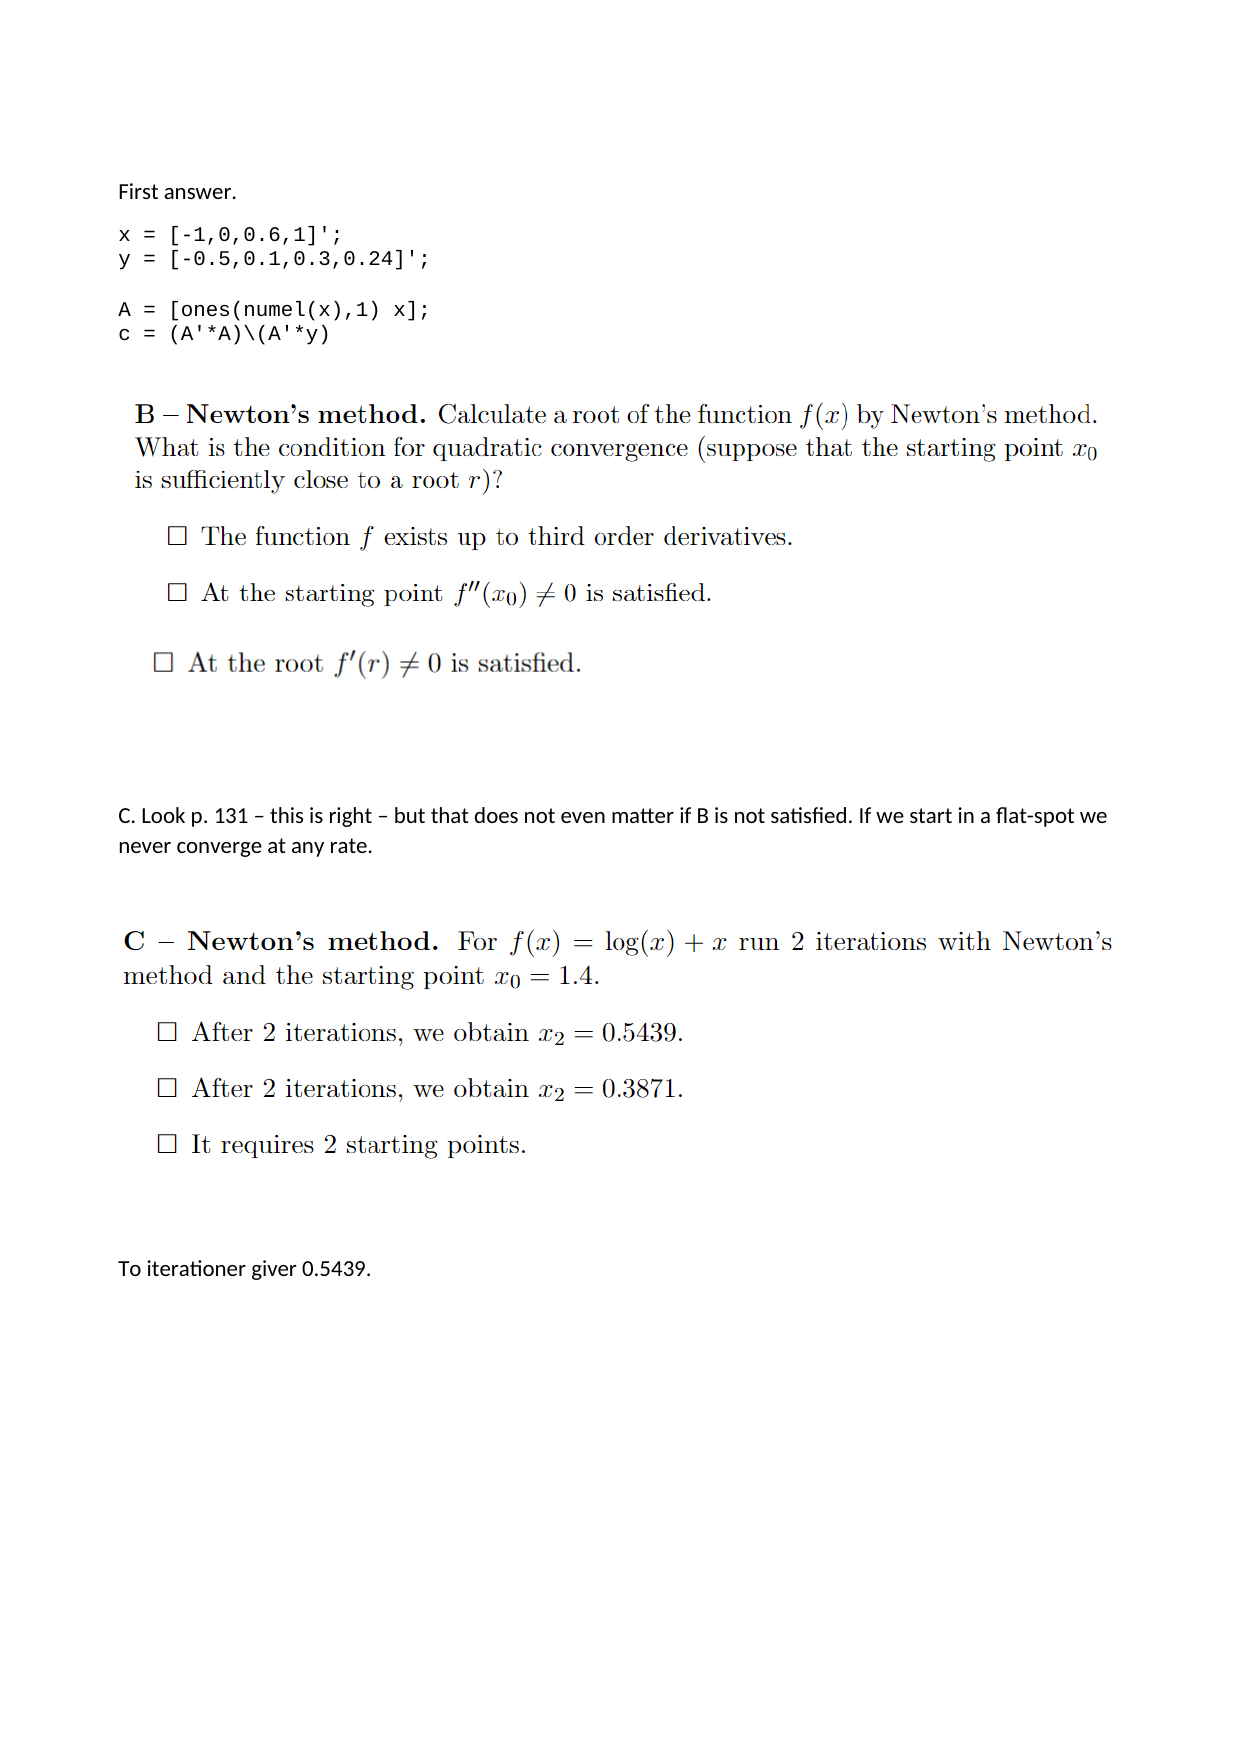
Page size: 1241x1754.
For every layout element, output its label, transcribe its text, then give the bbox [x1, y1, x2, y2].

text C. Look p. 131 – this is right – but that does not even matter if B is not satisfied. If we start in a flat-spot we never converge at any rate. [118, 801, 1122, 860]
text x = [-1,0,0.6,1]'; [118, 224, 1122, 248]
picture [118, 393, 1123, 633]
text First answer. [118, 177, 1122, 205]
picture [118, 634, 1123, 689]
text c = (A'*A)\(A'*y) [118, 323, 1122, 347]
picture [118, 925, 1123, 1188]
text A = [ones(numel(x),1) x]; [118, 299, 1122, 323]
text y = [-0.5,0.1,0.3,0.24]'; [118, 248, 1122, 271]
text To iterationer giver 0.5439. [118, 1254, 1122, 1282]
